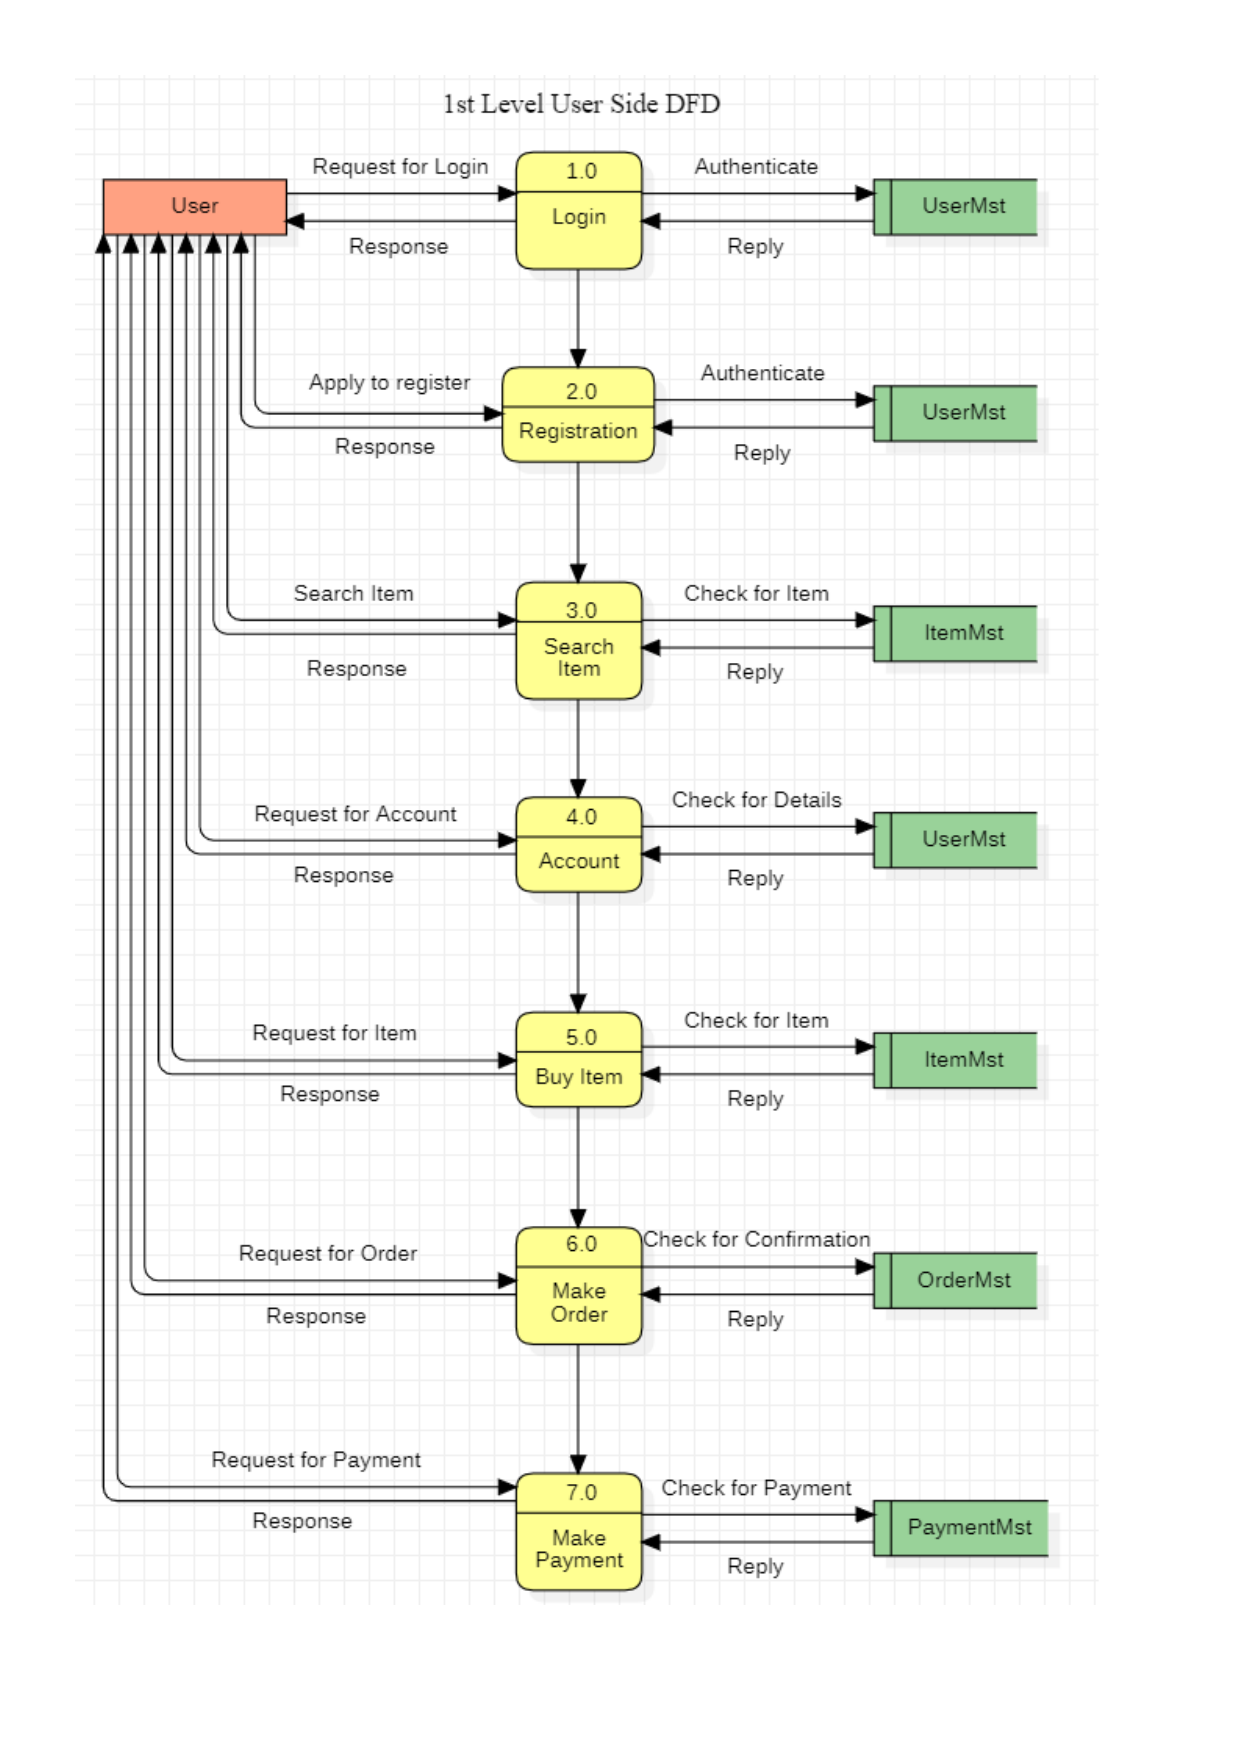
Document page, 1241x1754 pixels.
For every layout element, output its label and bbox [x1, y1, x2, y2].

picture [75, 75, 1099, 1605]
